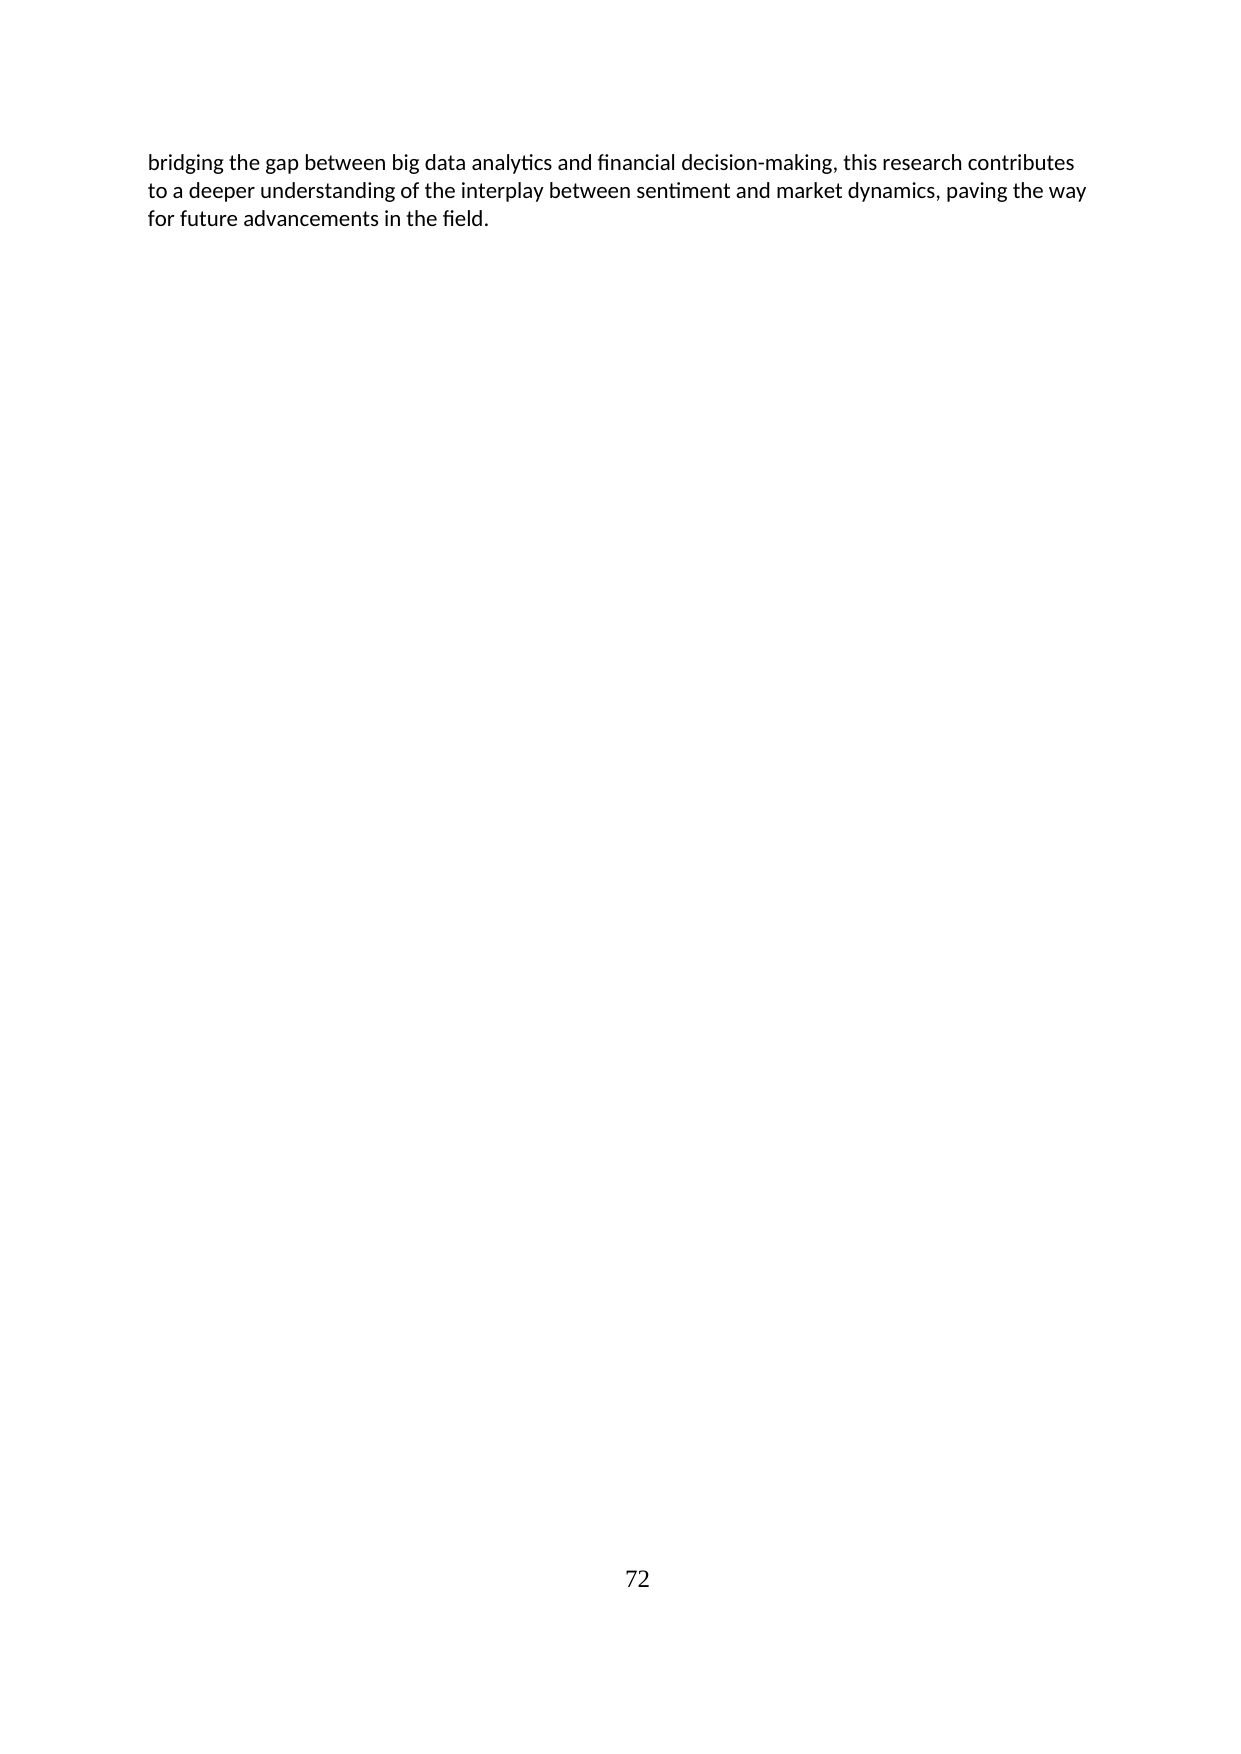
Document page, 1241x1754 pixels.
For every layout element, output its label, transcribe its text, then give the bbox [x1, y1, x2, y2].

text bridging the gap between big data analytics and financial decision-making, this research contributes to a deeper understanding of the interplay between sentiment and market dynamics, paving the way for future advancements in the field. [148, 148, 1092, 232]
